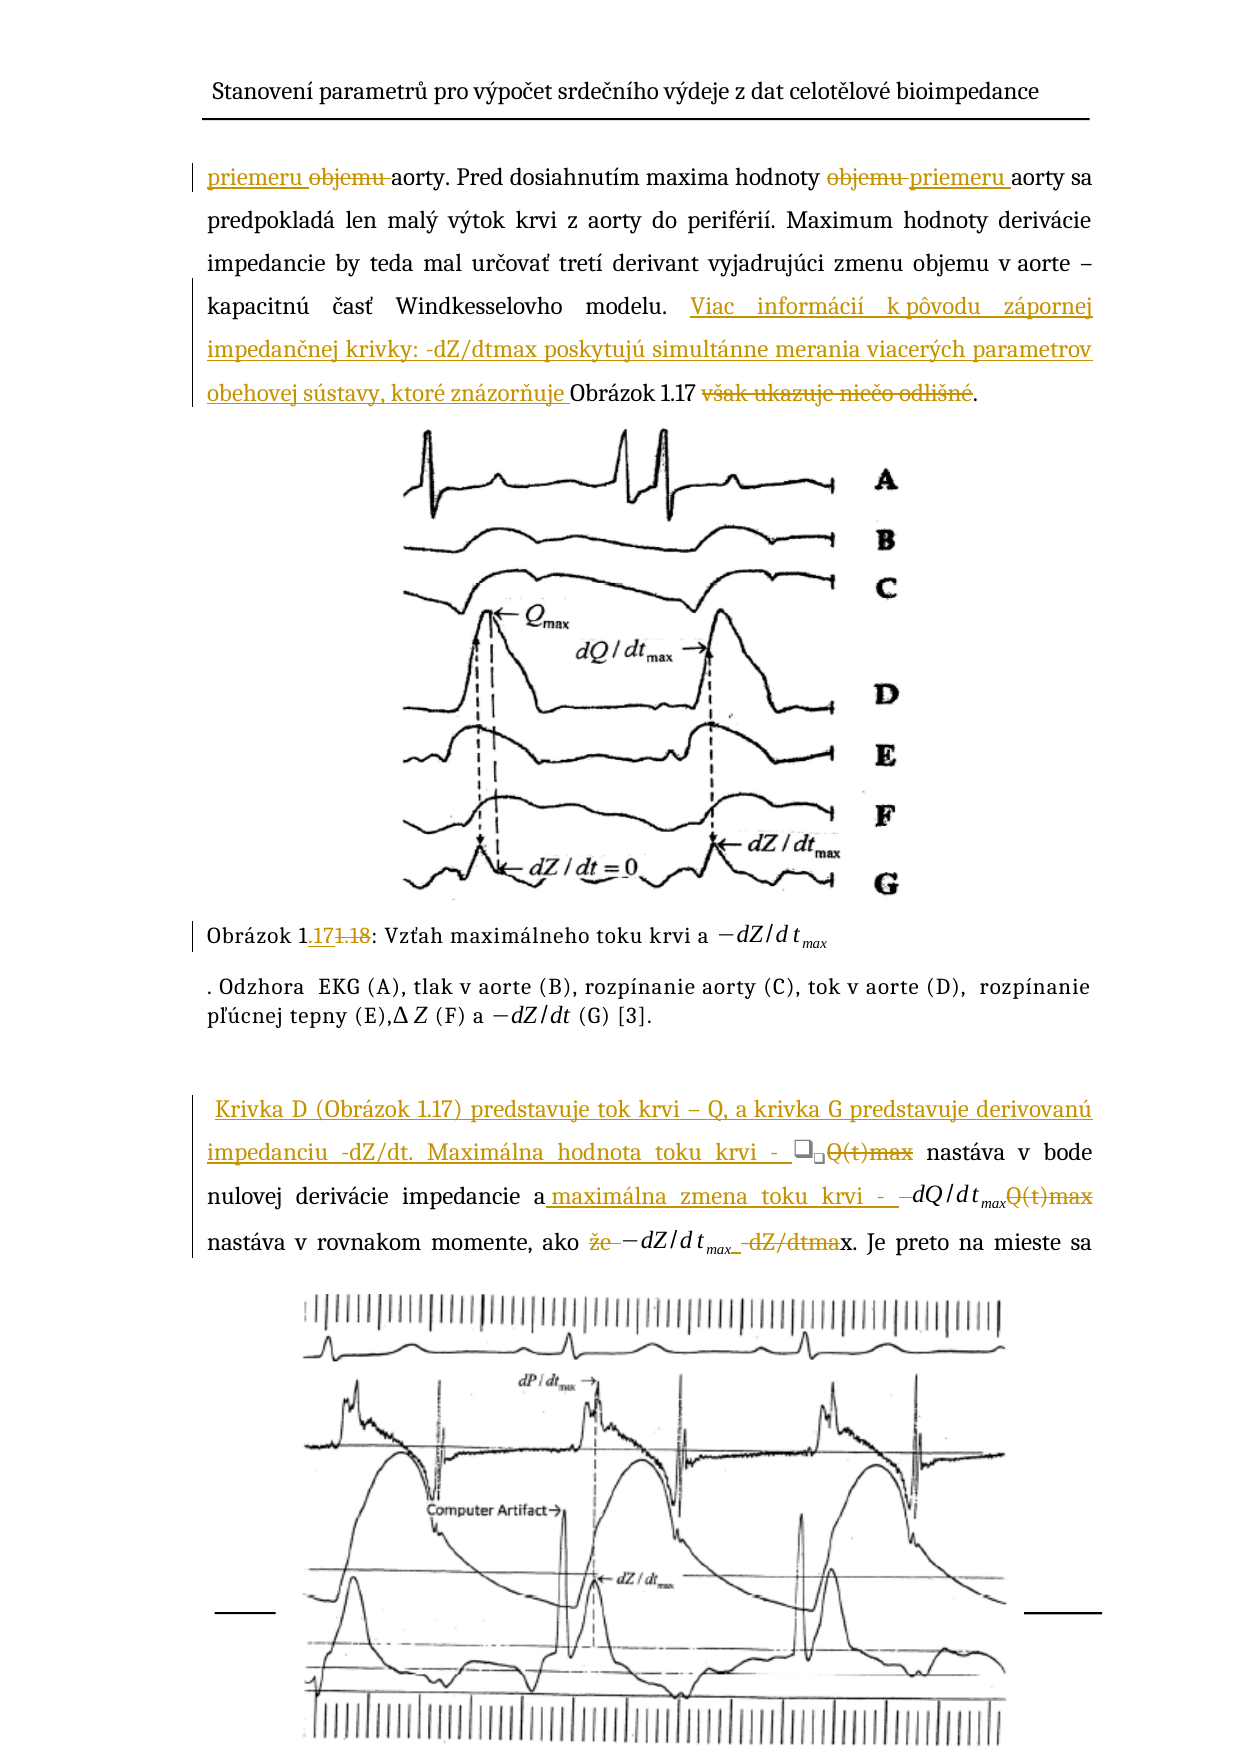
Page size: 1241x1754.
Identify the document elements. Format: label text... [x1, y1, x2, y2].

picture [364, 421, 935, 907]
picture [275, 1294, 1024, 1754]
text . Odzhora EKG (A), tlak v aorte (B), rozpínanie aorty (C), tok v aorte (D), rozpínanie pľúcnej tepny (E), (F) a (G) [3]. [207, 974, 1092, 1029]
text Obrázok 1: Vzťah maximálneho toku krvi a [207, 921, 1092, 952]
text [207, 163, 1092, 360]
